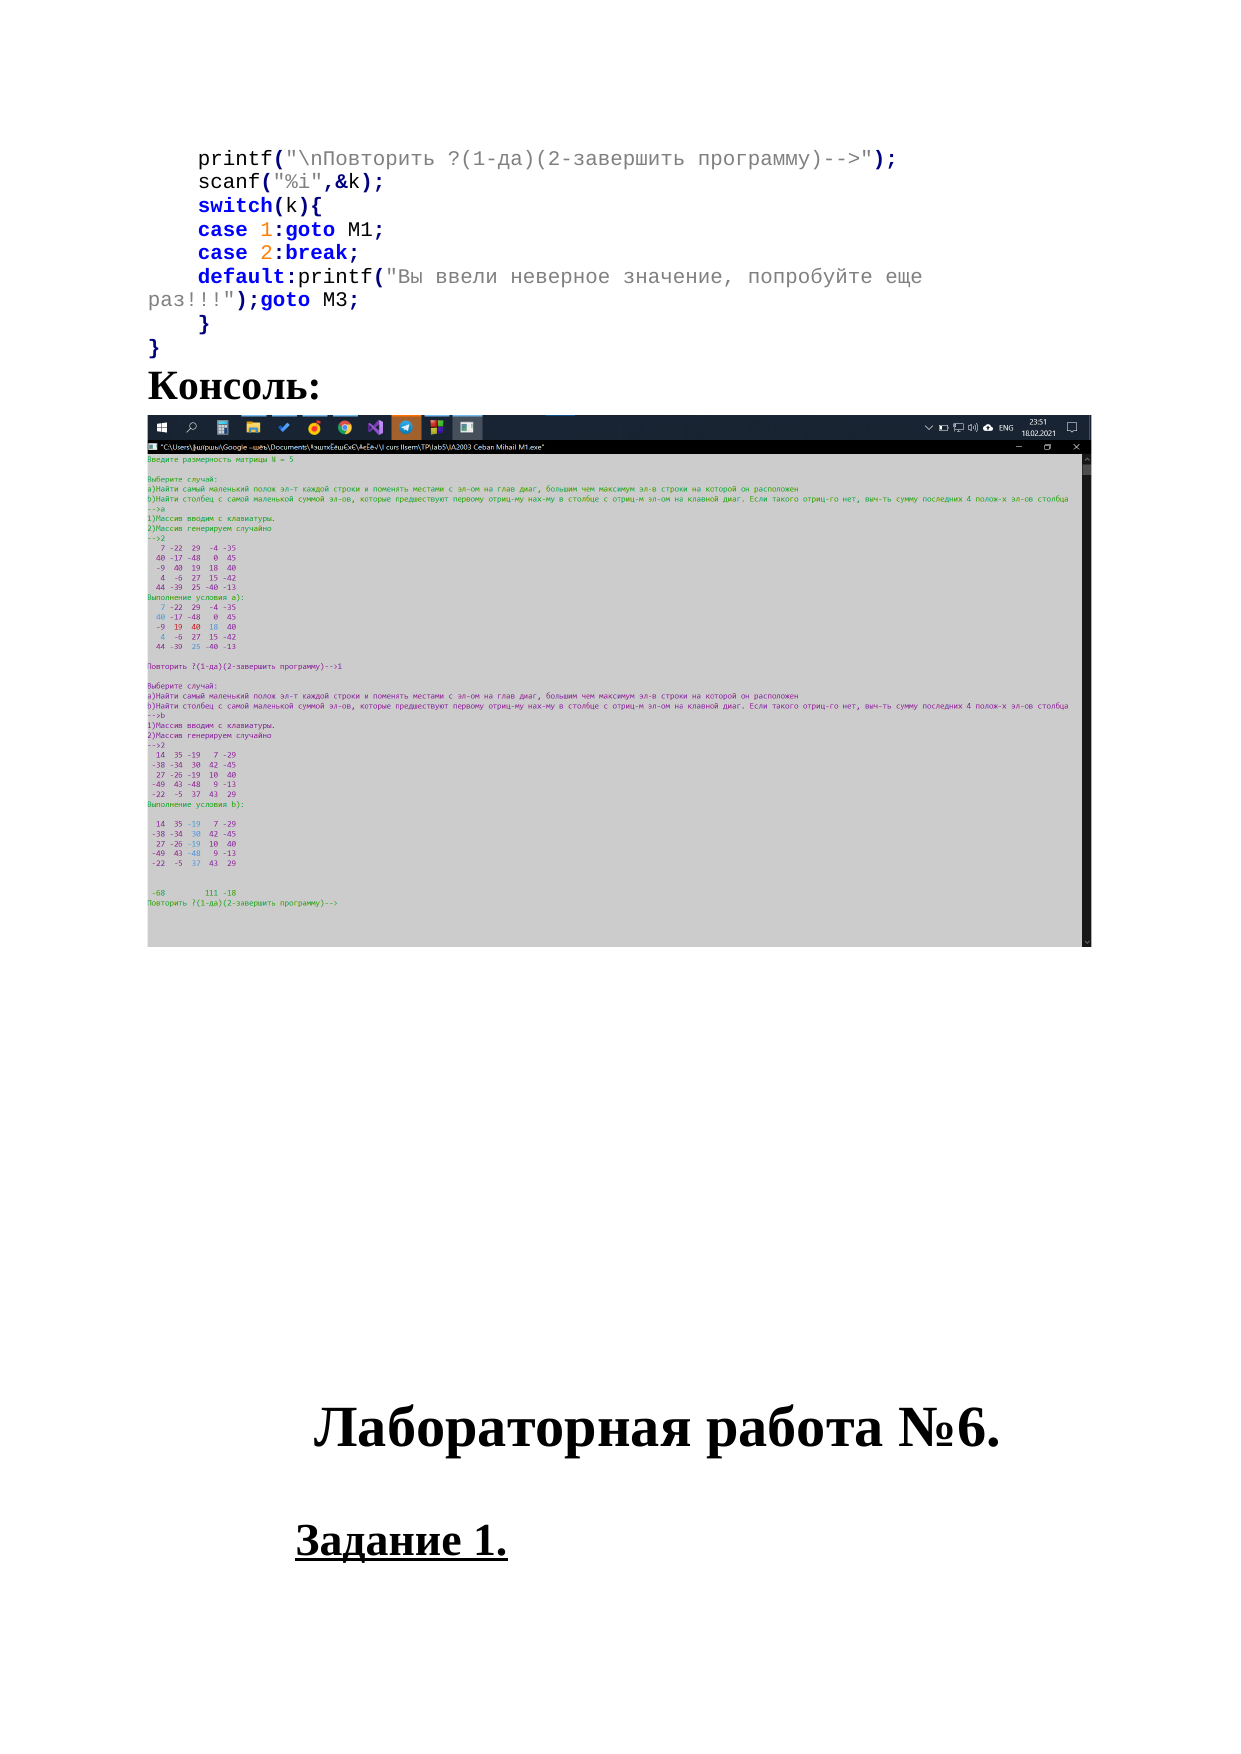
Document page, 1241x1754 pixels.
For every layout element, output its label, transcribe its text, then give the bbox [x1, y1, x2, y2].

text case 2:break; [148, 242, 1093, 266]
text } [148, 313, 1093, 337]
text Задание 1. [221, 1513, 1093, 1565]
text case 1:goto M1; [148, 218, 1093, 242]
text default:printf("Вы ввели неверное значение, попробуйте еще раз!!!");goto M3; [148, 266, 1093, 313]
text scanf("%i",&k); [148, 171, 1093, 195]
text } [148, 337, 1093, 360]
list Лабораторная работа №6. [223, 1391, 1093, 1458]
text switch(k){ [148, 195, 1093, 218]
text Консоль: [148, 360, 1093, 408]
picture [147, 415, 1092, 947]
text printf("\nПовторить ?(1-да)(2-завершить программу)-->"); [148, 148, 1093, 171]
